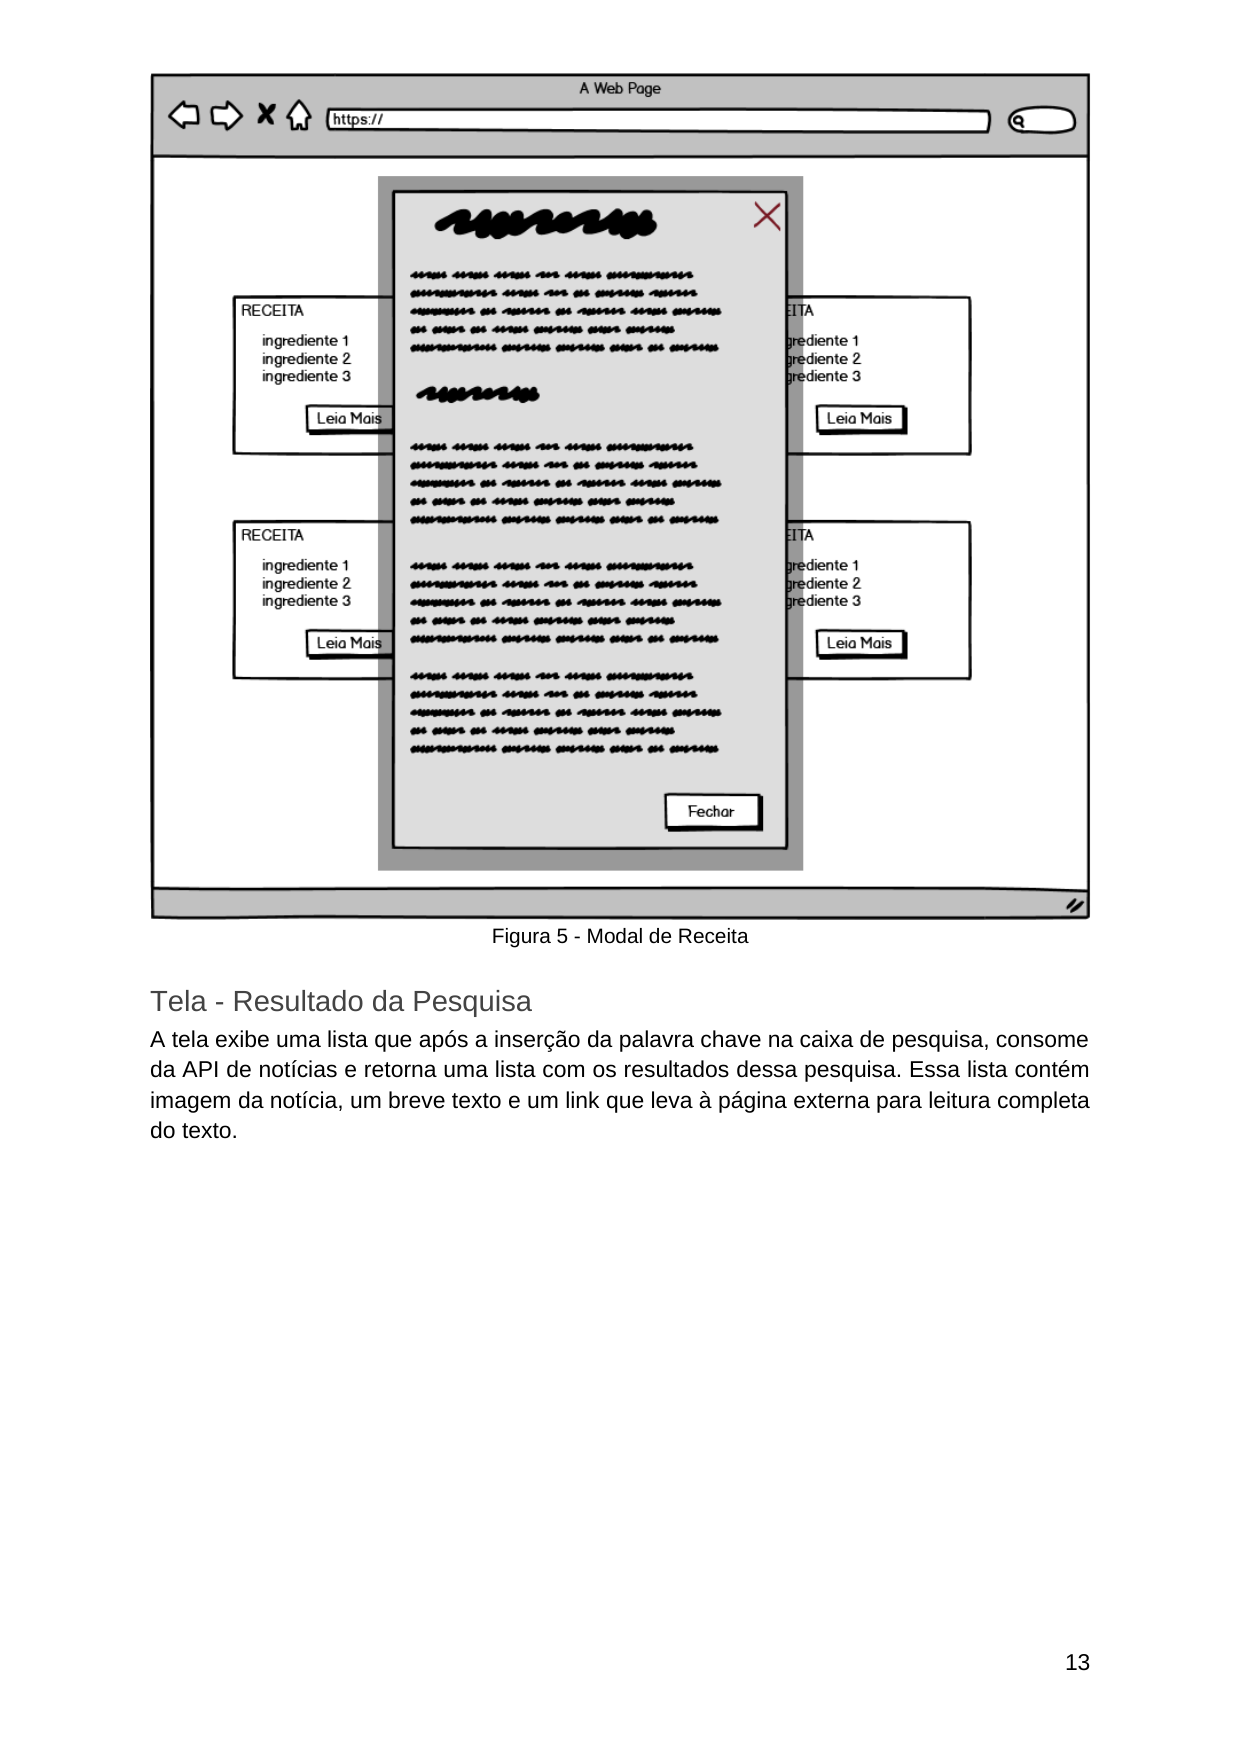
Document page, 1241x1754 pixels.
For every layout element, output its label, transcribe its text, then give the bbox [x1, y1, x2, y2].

text A tela exibe uma lista que após a inserção da palavra chave na caixa de pesquisa, consome da API de notícias e retorna uma lista com os resultados dessa pesquisa. Essa lista contém imagem da notícia, um breve texto e um link que leva à página externa para leitura completa do texto. [150, 1026, 1090, 1143]
subtitle Tela - Resultado da Pesquisa [150, 984, 1090, 1018]
picture [150, 73, 1091, 920]
text Figura 5 - Modal de Receita [150, 923, 1090, 947]
